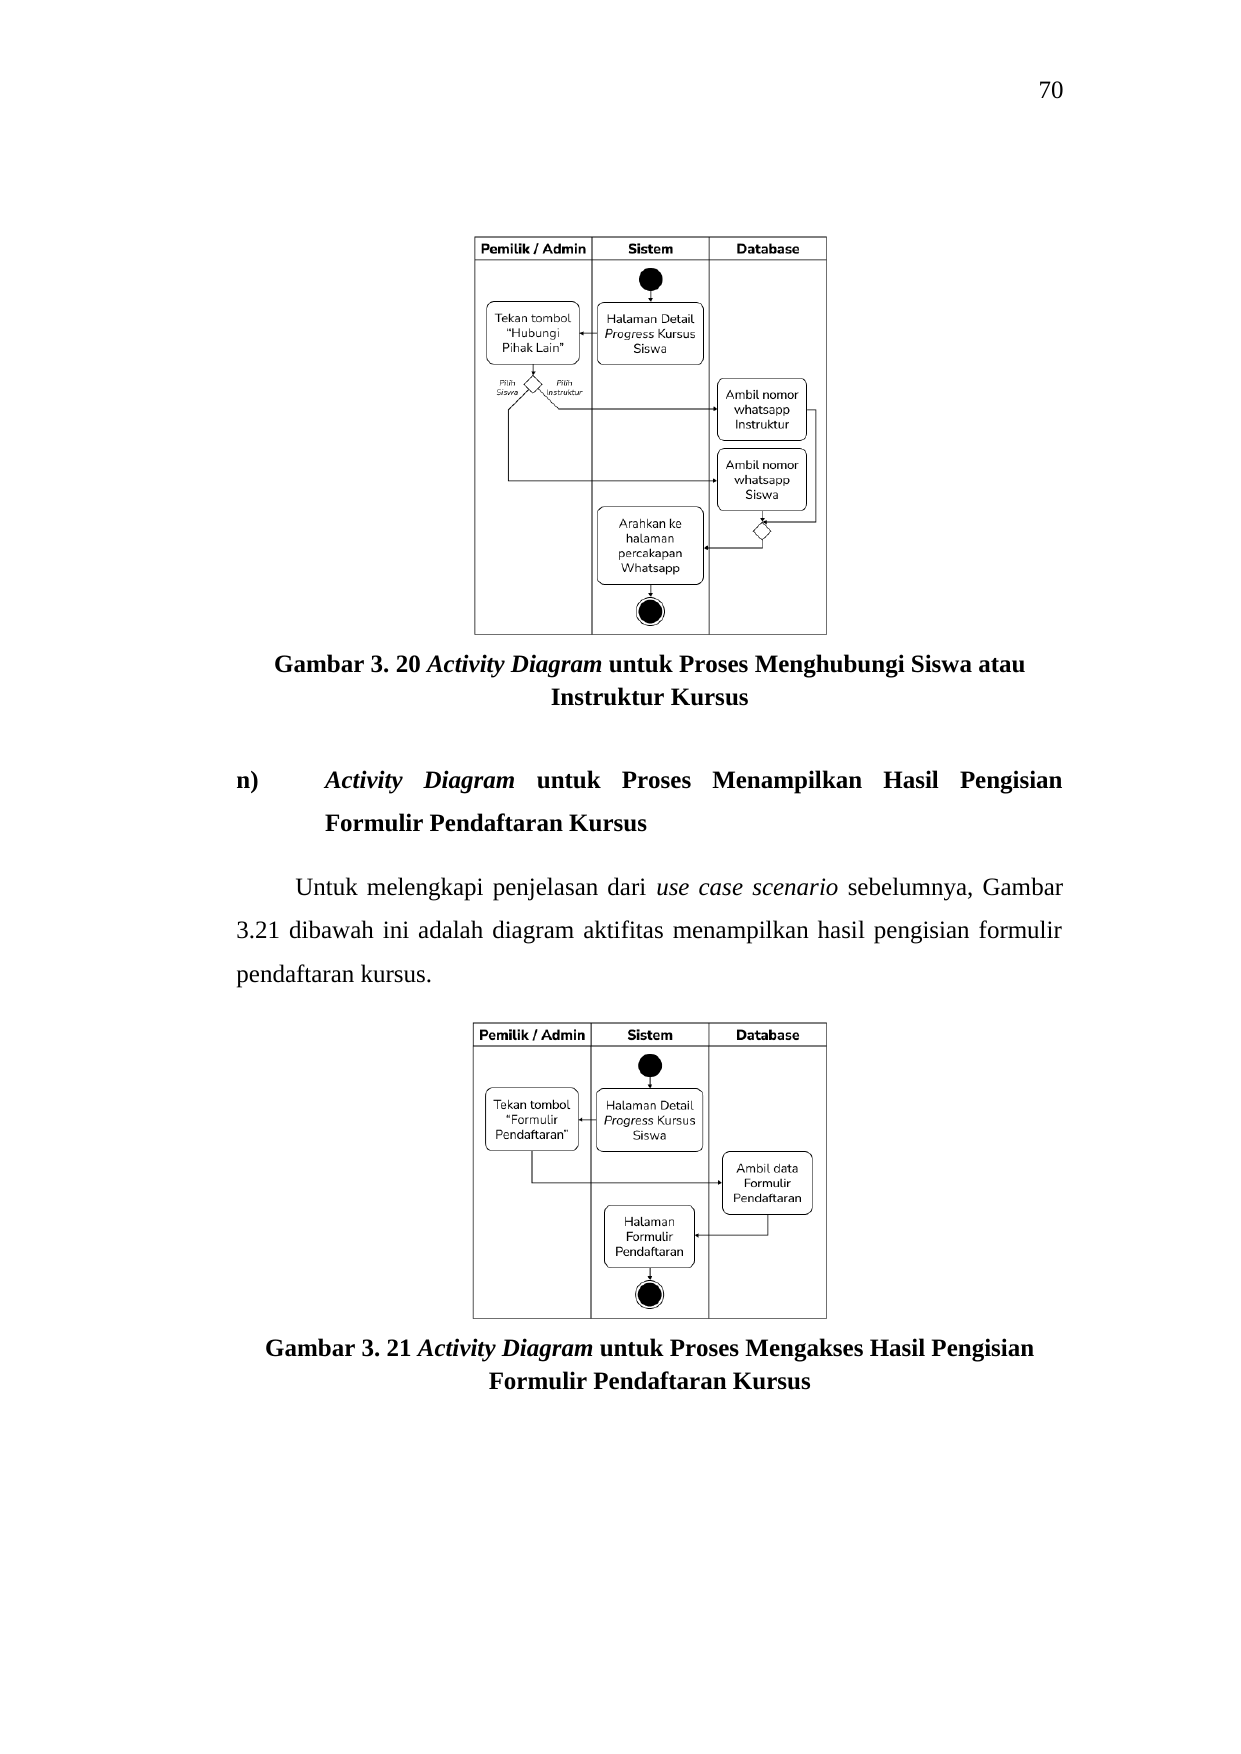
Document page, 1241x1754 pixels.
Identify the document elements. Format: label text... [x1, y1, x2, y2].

subtitle Activity Diagram untuk Proses Menampilkan Hasil Pengisian Formulir Pendaftaran Kursus [236, 765, 1063, 837]
picture [472, 236, 827, 635]
text Gambar 3. Activity Diagram untuk Proses Mengakses Hasil Pengisian Formulir Pendaftaran Kursus [236, 1333, 1063, 1395]
text Untuk melengkapi penjelasan dari use case scenario sebelumnya, Gambar 3.21 dibawah ini adalah diagram aktifitas menampilkan hasil pengisian formulir pendaftaran kursus. [236, 872, 1063, 987]
picture [472, 1022, 827, 1319]
text Gambar 3. Activity Diagram untuk Proses Menghubungi Siswa atau Instruktur Kursus [236, 649, 1063, 711]
